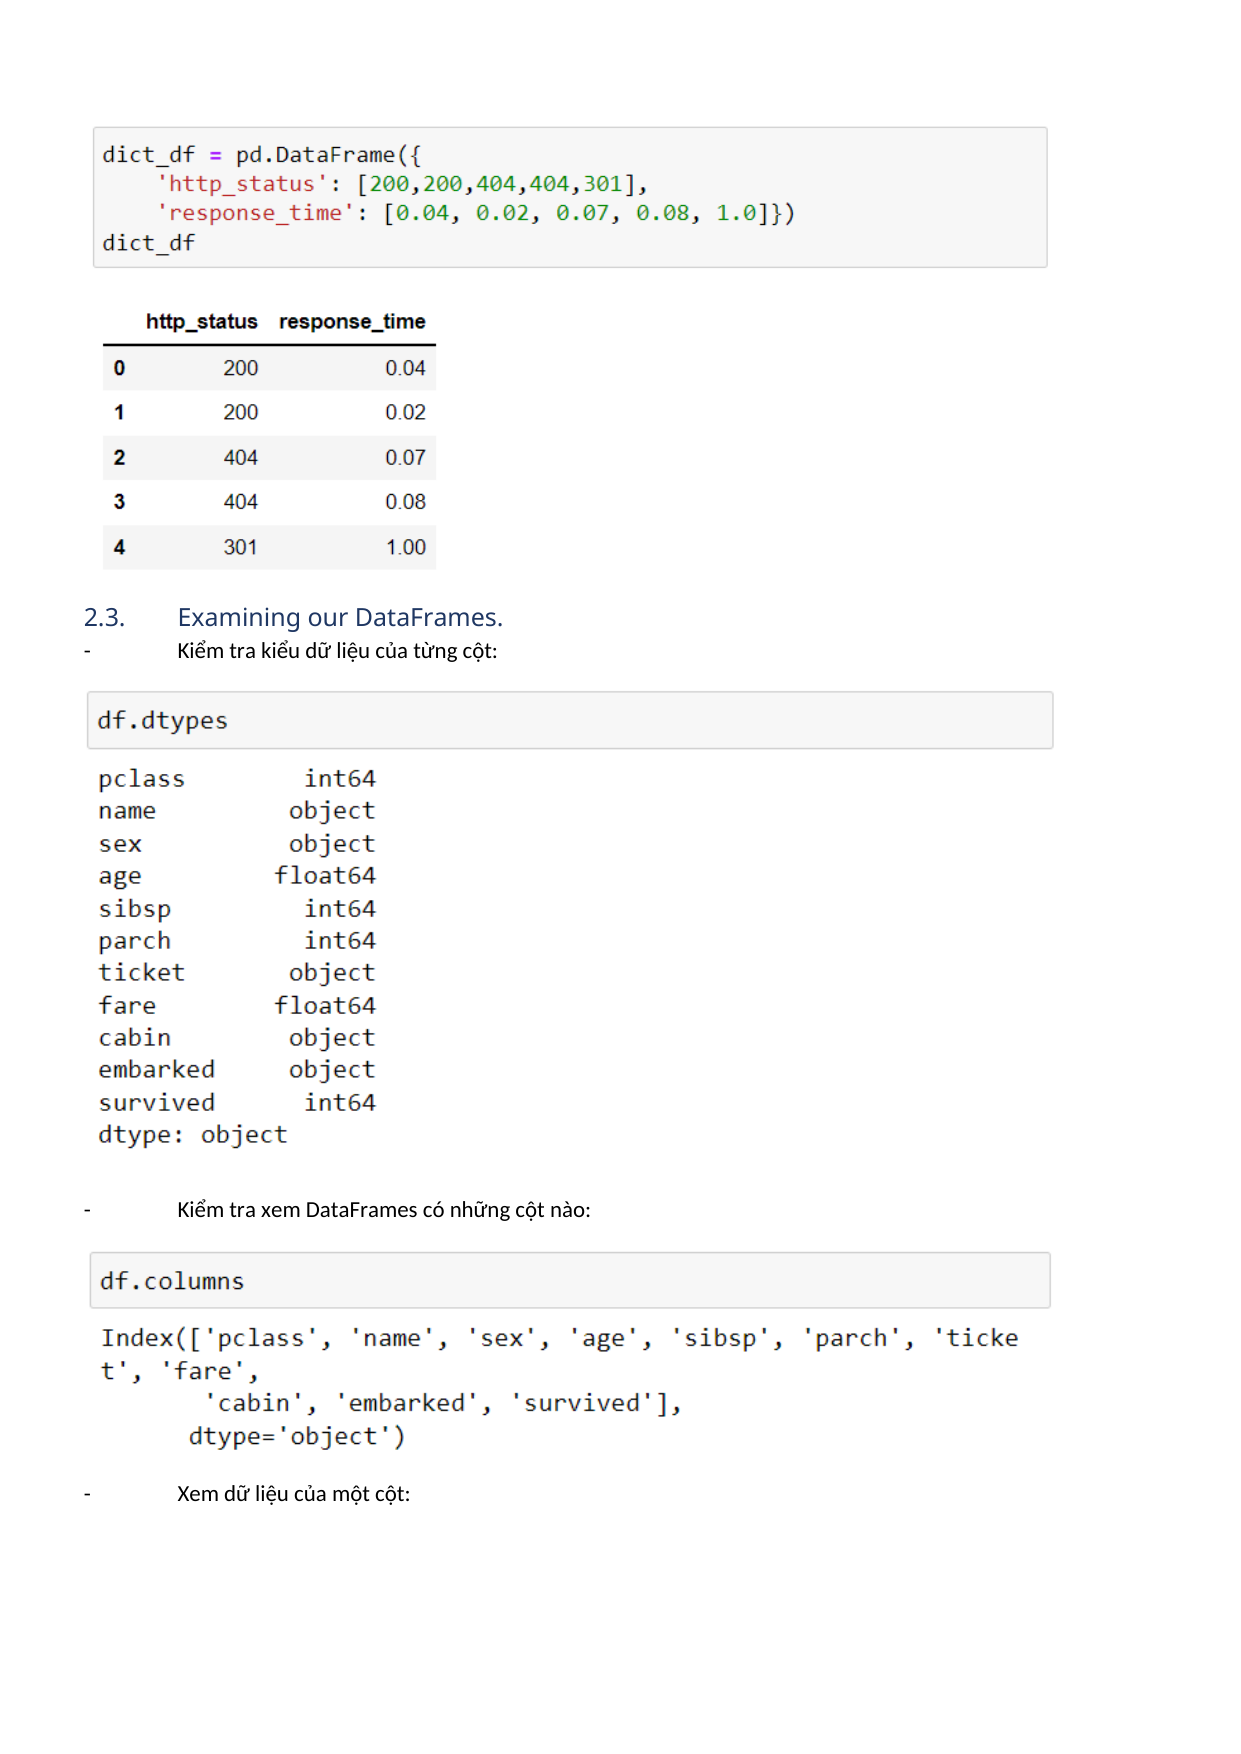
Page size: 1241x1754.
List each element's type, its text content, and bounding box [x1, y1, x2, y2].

picture [83, 683, 1058, 1176]
list Kiểm tra xem DataFrames có những cột nào: [83, 1195, 1152, 1223]
list Kiểm tra kiểu dữ liệu của từng cột: [83, 636, 1152, 664]
picture [83, 118, 1058, 581]
picture [83, 1241, 1058, 1461]
subtitle Examining our DataFrames. [83, 599, 1152, 634]
list Xem dữ liệu của một cột: [83, 1479, 1152, 1507]
